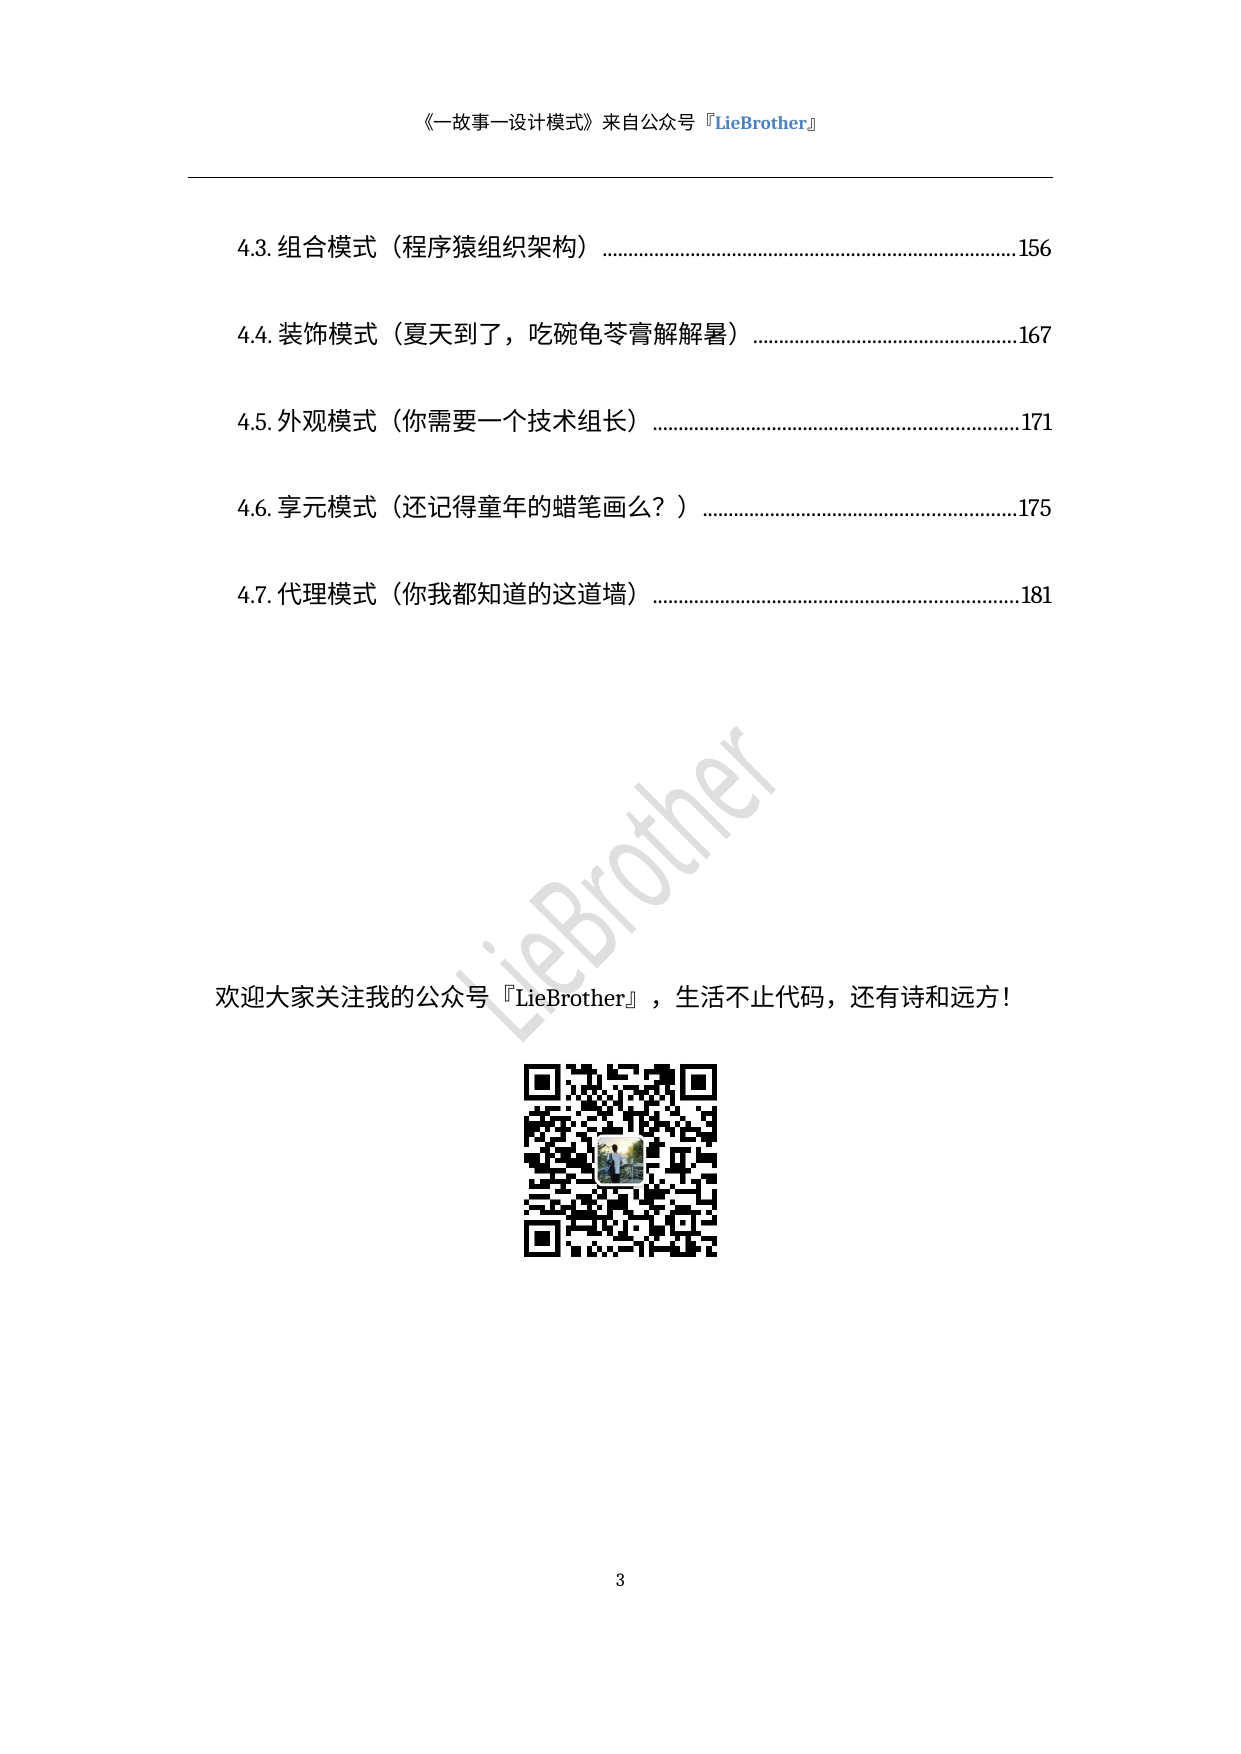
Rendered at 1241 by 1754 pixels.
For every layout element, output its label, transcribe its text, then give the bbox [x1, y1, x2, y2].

picture [508, 1048, 732, 1272]
text 欢迎大家关注我的公众号『LieBrother』，生活不止代码，还有诗和远方！ [187, 962, 1053, 1029]
